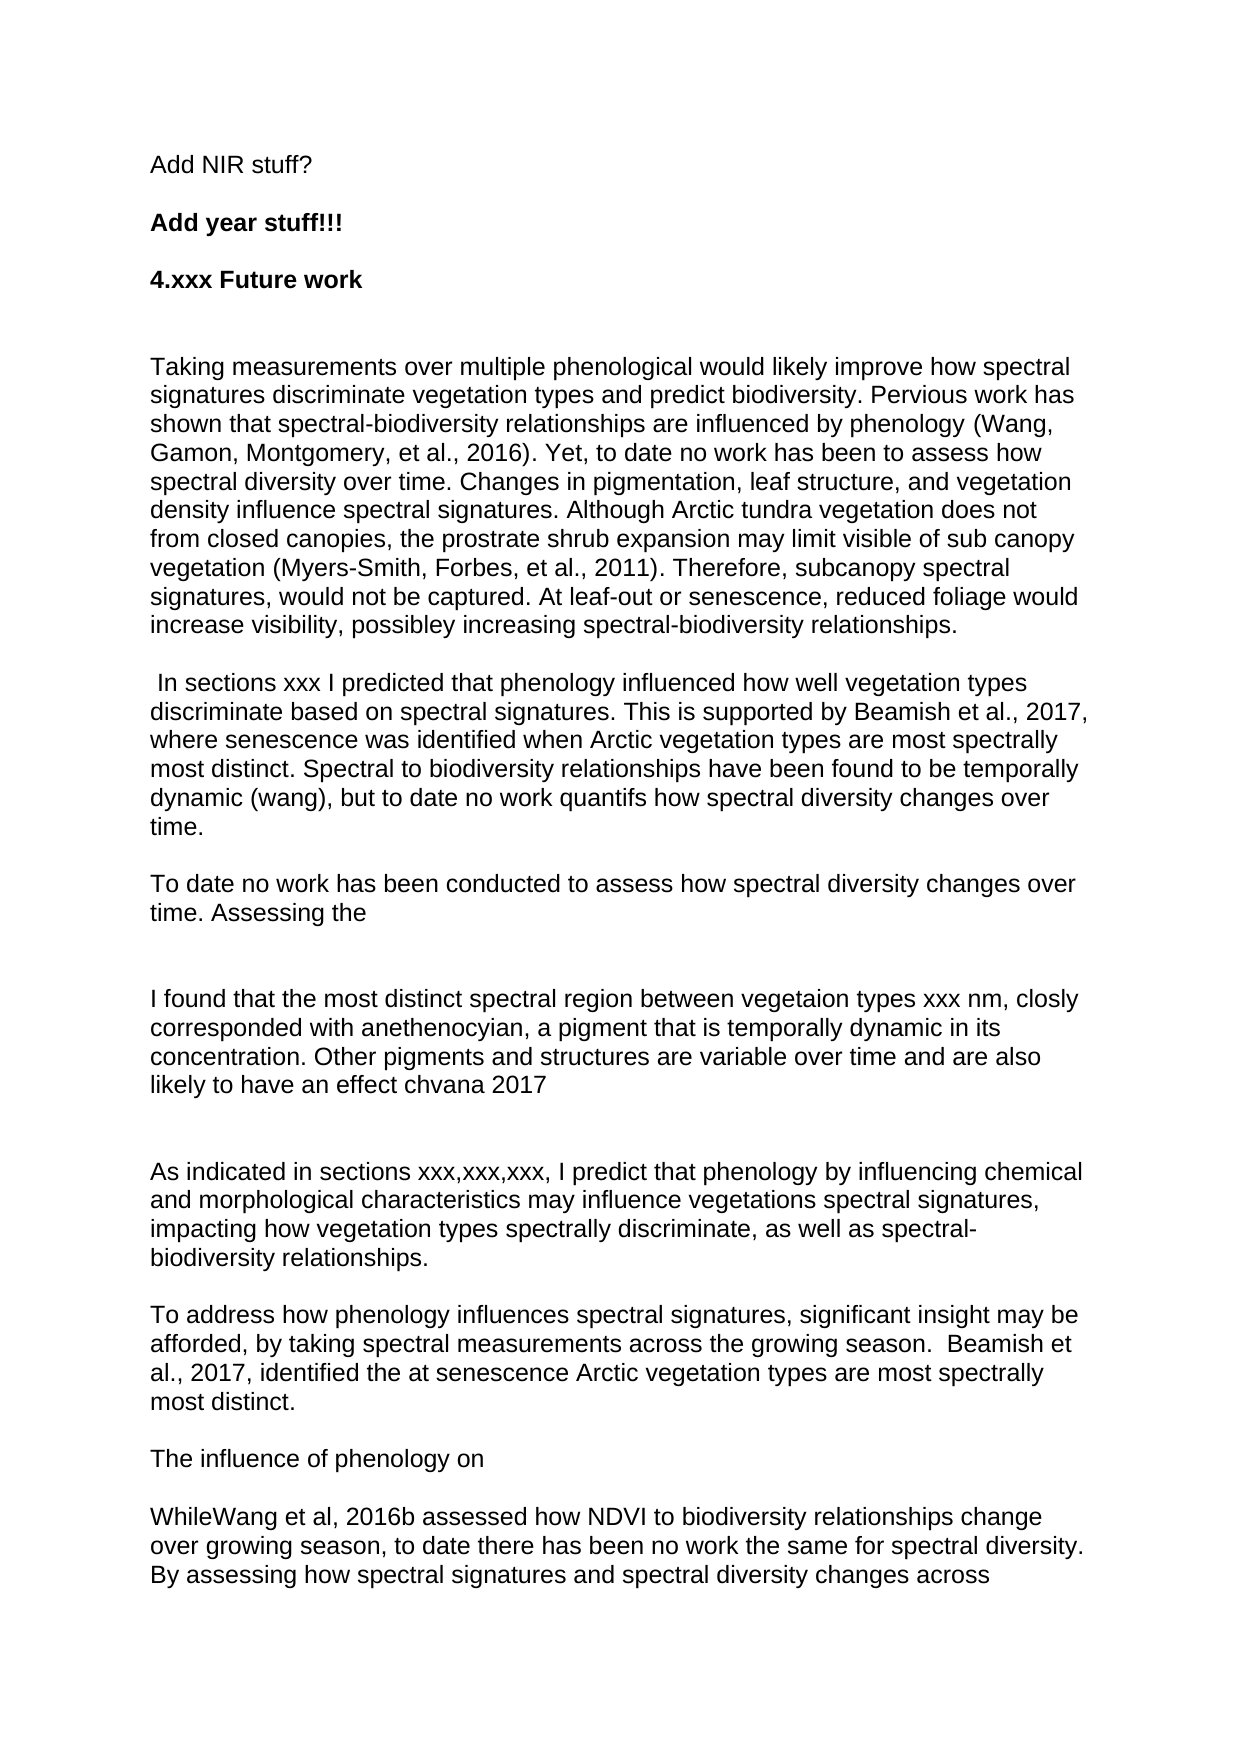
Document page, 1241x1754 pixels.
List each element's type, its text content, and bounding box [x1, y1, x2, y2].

text In sections xxx I predicted that phenology influenced how well vegetation types discriminate based on spectral signatures. This is supported by Beamish et al., 2017, where senescence was identified when Arctic vegetation types are most spectrally most distinct. Spectral to biodiversity relationships have been found to be temporally dynamic (wang), but to date no work quantifs how spectral diversity changes over time. [150, 668, 1090, 840]
text The influence of phenology on [150, 1444, 1090, 1473]
text Add year stuff!!! [150, 208, 1090, 237]
text To date no work has been conducted to assess how spectral diversity changes over time. Assessing the [150, 869, 1090, 927]
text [150, 1502, 1090, 1588]
text 4.xxx Future work [150, 265, 1090, 294]
text As indicated in sections xxx,xxx,xxx, I predict that phenology by influencing chemical and morphological characteristics may influence vegetations spectral signatures, impacting how vegetation types spectrally discriminate, as well as spectral-biodiversity relationships. [150, 1157, 1090, 1272]
text Taking measurements over multiple phenological would likely improve how spectral signatures discriminate vegetation types and predict biodiversity. Pervious work has shown that spectral-biodiversity relationships are influenced by phenology (Wang, Gamon, Montgomery, et al., 2016). Yet, to date no work has been to assess how spectral diversity over time. Changes in pigmentation, leaf structure, and vegetation density influence spectral signatures. Although Arctic tundra vegetation does not from closed canopies, the prostrate shrub expansion may limit visible of sub canopy vegetation (Myers-Smith, Forbes, et al., 2011). Therefore, subcanopy spectral signatures, would not be captured. At leaf-out or senescence, reduced foliage would increase visibility, possibley increasing spectral-biodiversity relationships. [150, 352, 1090, 639]
text I found that the most distinct spectral region between vegetaion types xxx nm, closly corresponded with anethenocyian, a pigment that is temporally dynamic in its concentration. Other pigments and structures are variable over time and are also likely to have an effect chvana 2017 [150, 984, 1090, 1099]
text To address how phenology influences spectral signatures, significant insight may be afforded, by taking spectral measurements across the growing season. Beamish et al., 2017, identified the at senescence Arctic vegetation types are most spectrally most distinct. [150, 1300, 1090, 1415]
text Add NIR stuff? [150, 150, 1090, 179]
